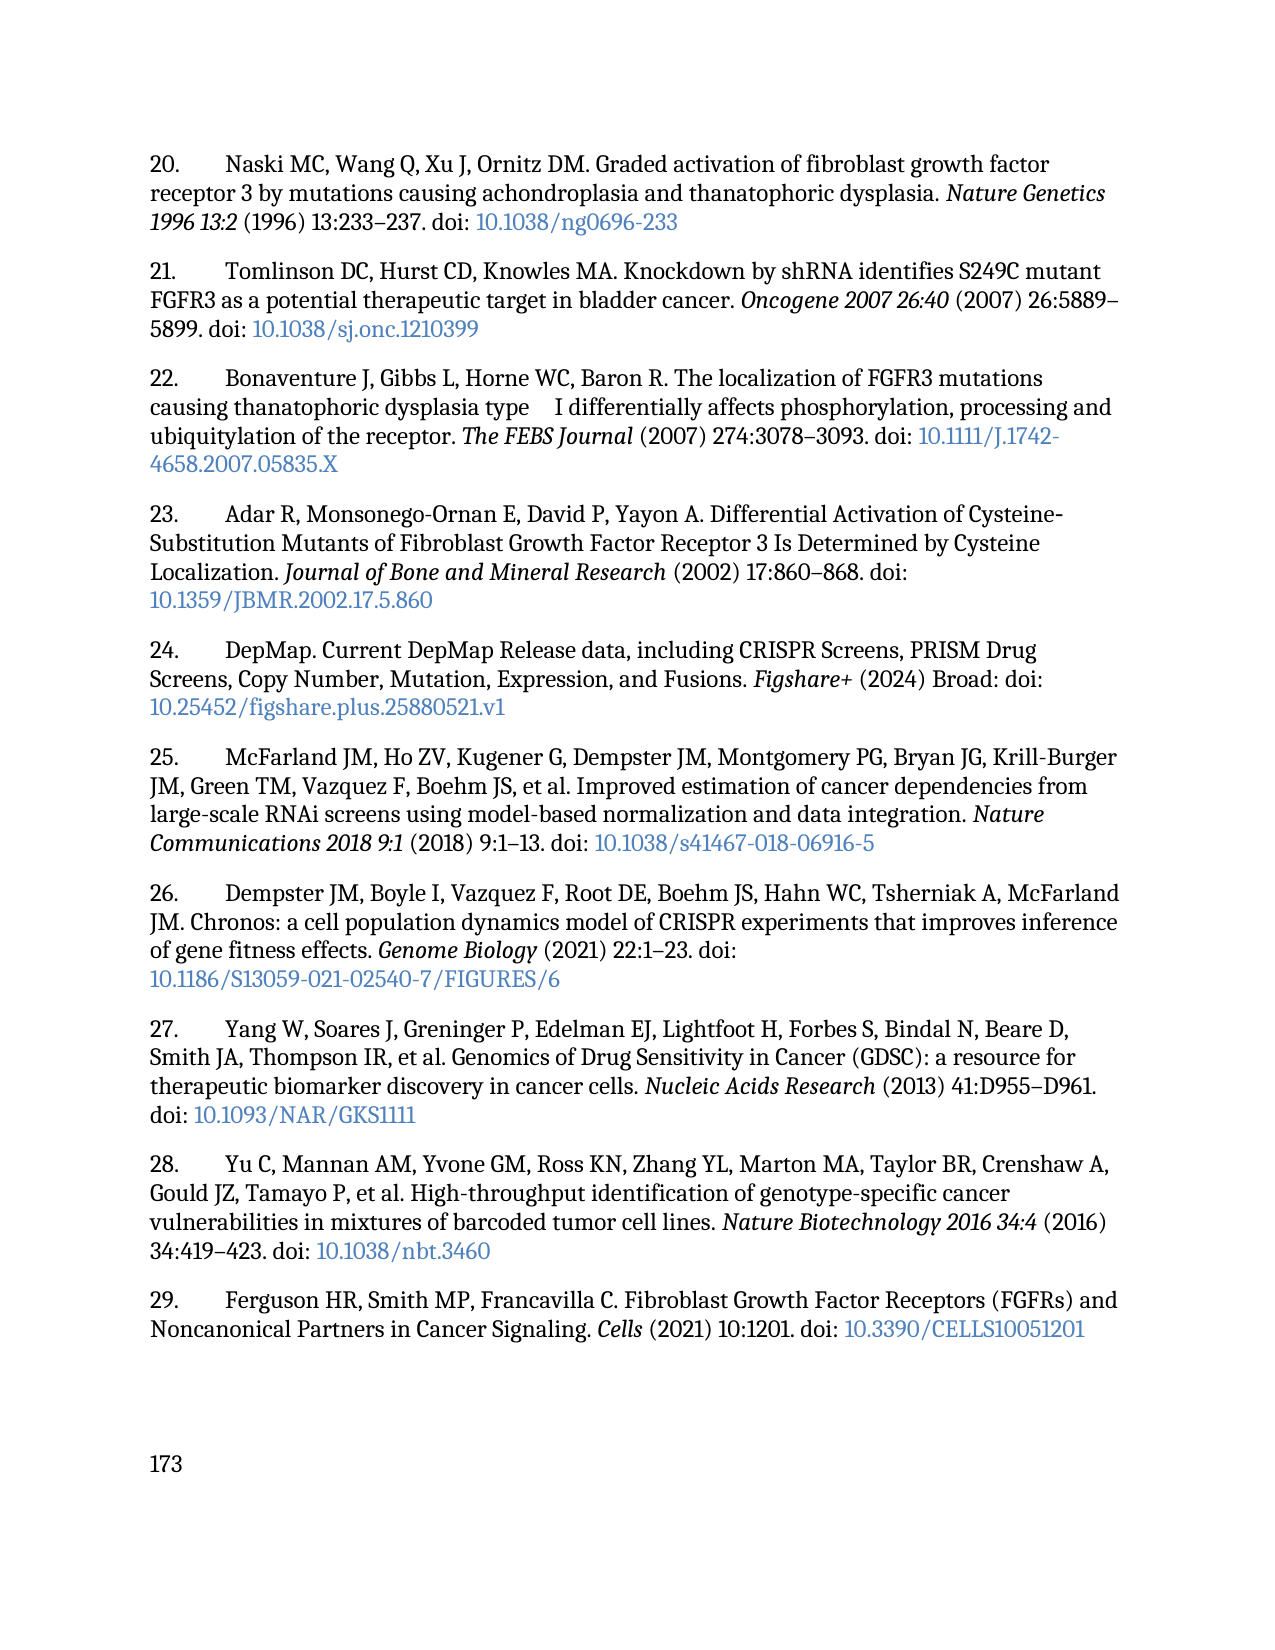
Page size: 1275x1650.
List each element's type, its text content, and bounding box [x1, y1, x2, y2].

text 23. Adar R, Monsonego-Ornan E, David P, Yayon A. Differential Activation of Cysteine‐Substitution Mutants of Fibroblast Growth Factor Receptor 3 Is Determined by Cysteine Localization. Journal of Bone and Mineral Research (2002) 17:860–868. doi: 10.1359/JBMR.2002.17.5.860 [150, 500, 1125, 615]
text 28. Yu C, Mannan AM, Yvone GM, Ross KN, Zhang YL, Marton MA, Taylor BR, Crenshaw A, Gould JZ, Tamayo P, et al. High-throughput identification of genotype-specific cancer vulnerabilities in mixtures of barcoded tumor cell lines. Nature Biotechnology 2016 34:4 (2016) 34:419–423. doi: 10.1038/nbt.3460 [150, 1150, 1125, 1265]
text 24. DepMap. Current DepMap Release data, including CRISPR Screens, PRISM Drug Screens, Copy Number, Mutation, Expression, and Fusions. Figshare+ (2024) Broad: doi: 10.25452/figshare.plus.25880521.v1 [150, 636, 1125, 722]
text 25. McFarland JM, Ho ZV, Kugener G, Dempster JM, Montgomery PG, Bryan JG, Krill-Burger JM, Green TM, Vazquez F, Boehm JS, et al. Improved estimation of cancer dependencies from large-scale RNAi screens using model-based normalization and data integration. Nature Communications 2018 9:1 (2018) 9:1–13. doi: 10.1038/s41467-018-06916-5 [150, 743, 1125, 858]
text 22. Bonaventure J, Gibbs L, Horne WC, Baron R. The localization of FGFR3 mutations causing thanatophoric dysplasia type I differentially affects phosphorylation, processing and ubiquitylation of the receptor. The FEBS Journal (2007) 274:3078–3093. doi: 10.1111/J.1742-4658.2007.05835.X [150, 364, 1125, 479]
text 29. Ferguson HR, Smith MP, Francavilla C. Fibroblast Growth Factor Receptors (FGFRs) and Noncanonical Partners in Cancer Signaling. Cells (2021) 10:1201. doi: 10.3390/CELLS10051201 [150, 1286, 1125, 1344]
text 21. Tomlinson DC, Hurst CD, Knowles MA. Knockdown by shRNA identifies S249C mutant FGFR3 as a potential therapeutic target in bladder cancer. Oncogene 2007 26:40 (2007) 26:5889–5899. doi: 10.1038/sj.onc.1210399 [150, 257, 1125, 343]
text 27. Yang W, Soares J, Greninger P, Edelman EJ, Lightfoot H, Forbes S, Bindal N, Beare D, Smith JA, Thompson IR, et al. Genomics of Drug Sensitivity in Cancer (GDSC): a resource for therapeutic biomarker discovery in cancer cells. Nucleic Acids Research (2013) 41:D955–D961. doi: 10.1093/NAR/GKS1111 [150, 1014, 1125, 1129]
text 26. Dempster JM, Boyle I, Vazquez F, Root DE, Boehm JS, Hahn WC, Tsherniak A, McFarland JM. Chronos: a cell population dynamics model of CRISPR experiments that improves inference of gene fitness effects. Genome Biology (2021) 22:1–23. doi: 10.1186/S13059-021-02540-7/FIGURES/6 [150, 879, 1125, 994]
text 20. Naski MC, Wang Q, Xu J, Ornitz DM. Graded activation of fibroblast growth factor receptor 3 by mutations causing achondroplasia and thanatophoric dysplasia. Nature Genetics 1996 13:2 (1996) 13:233–237. doi: 10.1038/ng0696-233 [150, 150, 1125, 236]
